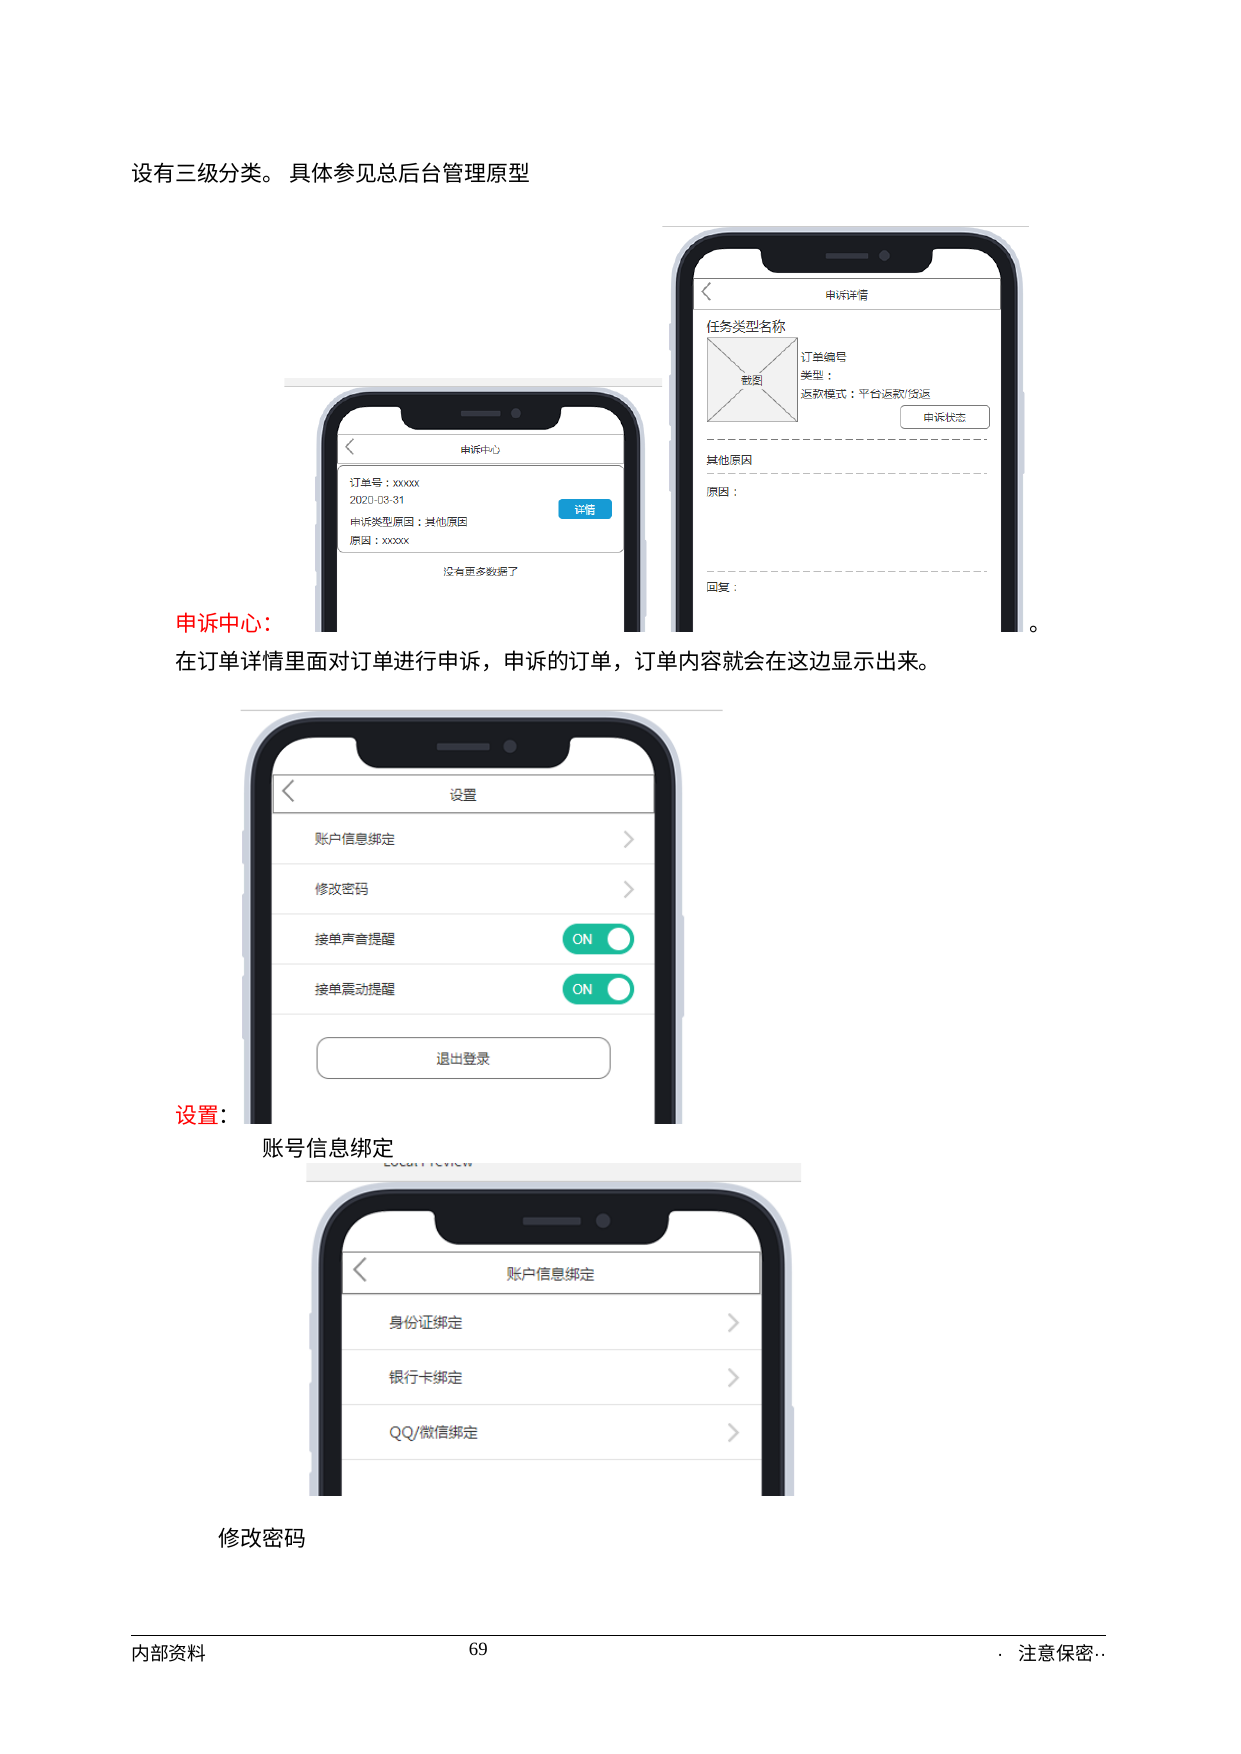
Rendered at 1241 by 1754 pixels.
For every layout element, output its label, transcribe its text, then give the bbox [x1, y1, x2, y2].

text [131, 156, 1106, 188]
text 在订单详情里面对订单进行申诉，申诉的订单，订单内容就会在这边显示出来。 [131, 643, 1106, 676]
picture [240, 709, 723, 1124]
text 修改密码 [175, 1521, 1106, 1553]
picture [284, 226, 1029, 632]
text 账号信息绑定 [219, 1131, 1106, 1163]
picture [306, 1163, 802, 1496]
